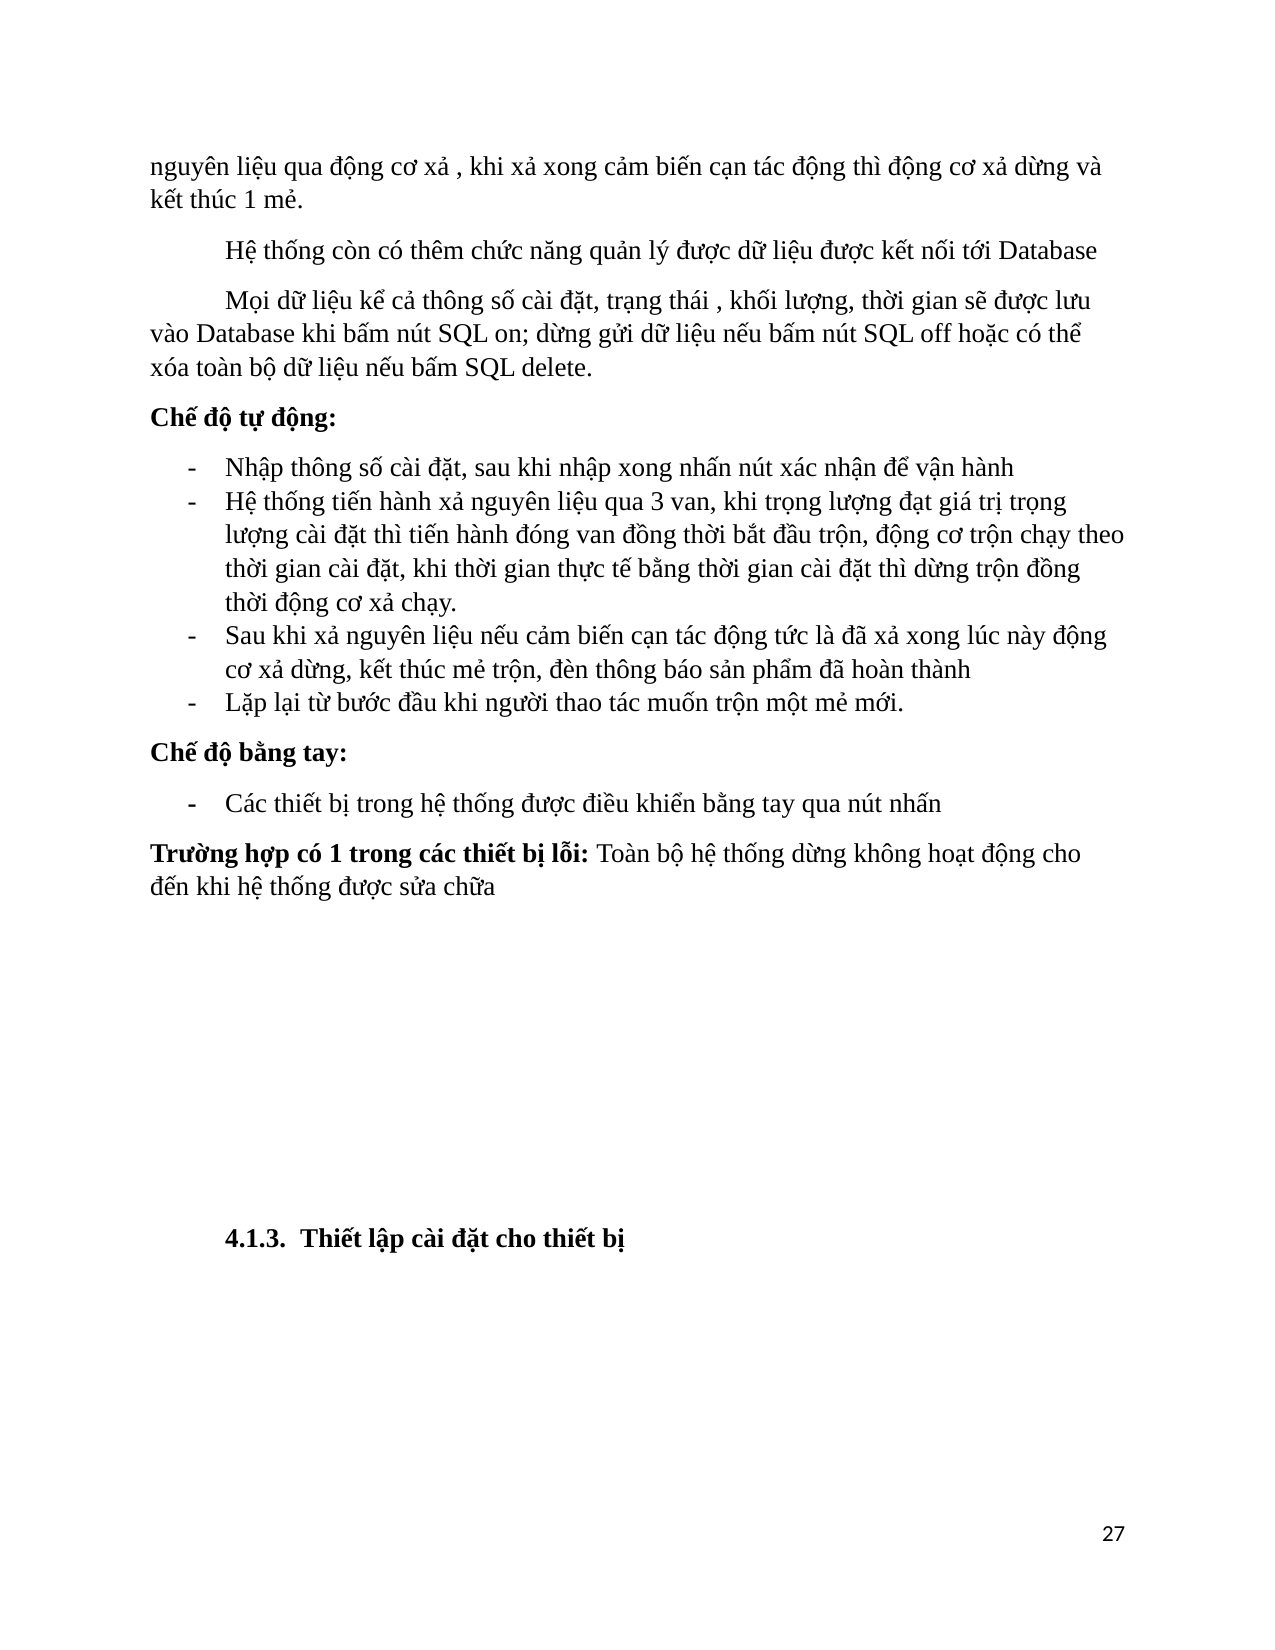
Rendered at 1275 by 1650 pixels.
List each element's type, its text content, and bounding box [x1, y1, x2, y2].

list Sau khi xả nguyên liệu nếu cảm biến cạn tác động tức là đã xả xong lúc này động cơ xả dừng, kết thúc mẻ trộn, đèn thông báo sản phẩm đã hoàn thành [187, 619, 1125, 684]
list Lặp lại từ bước đầu khi người thao tác muốn trộn một mẻ mới. [187, 686, 1125, 717]
text Chế độ bằng tay: [150, 736, 1125, 768]
text Mọi dữ liệu kể cả thông số cài đặt, trạng thái , khối lượng, thời gian sẽ được lưu vào Database khi bấm nút SQL on; dừng gửi dữ liệu nếu bấm nút SQL off hoặc có thể xóa toàn bộ dữ liệu nếu bấm SQL delete. [150, 284, 1125, 382]
text Trường hợp có 1 trong các thiết bị lỗi: Toàn bộ hệ thống dừng không hoạt động cho đến khi hệ thống được sửa chữa [150, 837, 1125, 902]
list Các thiết bị trong hệ thống được điều khiển bằng tay qua nút nhấn [187, 787, 1125, 818]
list Hệ thống tiến hành xả nguyên liệu qua 3 van, khi trọng lượng đạt giá trị trọng lượng cài đặt thì tiến hành đóng van đồng thời bắt đầu trộn, động cơ trộn chạy theo thời gian cài đặt, khi thời gian thực tế bằng thời gian cài đặt thì dừng trộn đồng thời động cơ xả chạy. [187, 485, 1125, 617]
text Chế độ tự động: [150, 401, 1125, 432]
list Nhập thông số cài đặt, sau khi nhập xong nhấn nút xác nhận để vận hành [187, 451, 1125, 483]
text Hệ thống còn có thêm chức năng quản lý được dữ liệu được kết nối tới Database [150, 234, 1125, 265]
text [150, 150, 1125, 215]
text Thiết lập cài đặt cho thiết bị [225, 1222, 1125, 1253]
